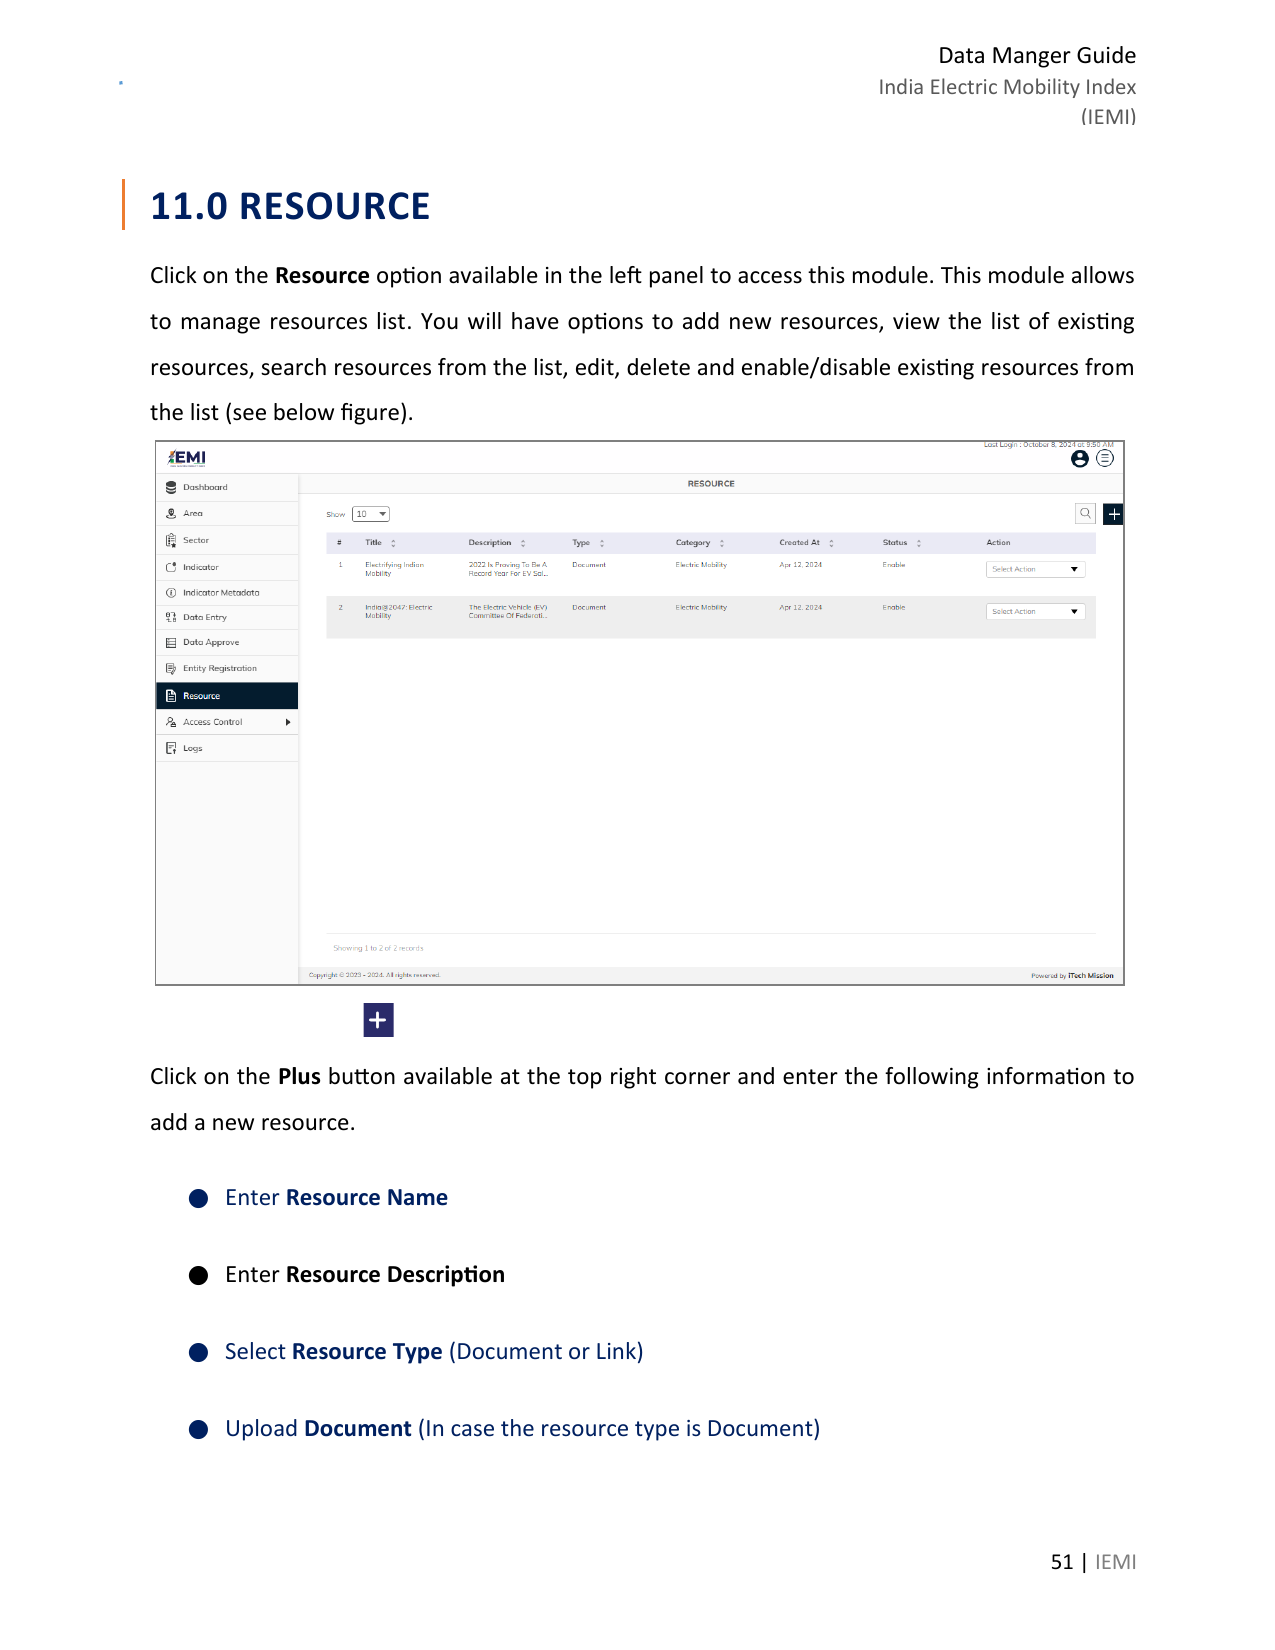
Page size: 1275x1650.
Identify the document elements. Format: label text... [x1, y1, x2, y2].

text Click on the Resource option available in the left panel to access this module. This module allows to manage resources list. You will have options to add new resources, view the list of existing resources, search resources from the list, edit, delete and enable/disable existing resources from the list (see below figure). [150, 259, 1137, 427]
list Upload Document (In case the resource type is Document) [187, 1399, 1137, 1450]
picture [156, 442, 1123, 984]
subtitle 11.0 RESOURCE [125, 179, 1137, 230]
list Enter Resource Description [187, 1245, 1137, 1296]
list Select Resource Type (Document or Link) [187, 1322, 1137, 1373]
list Enter Resource Name [187, 1168, 1137, 1219]
picture [363, 1003, 394, 1037]
